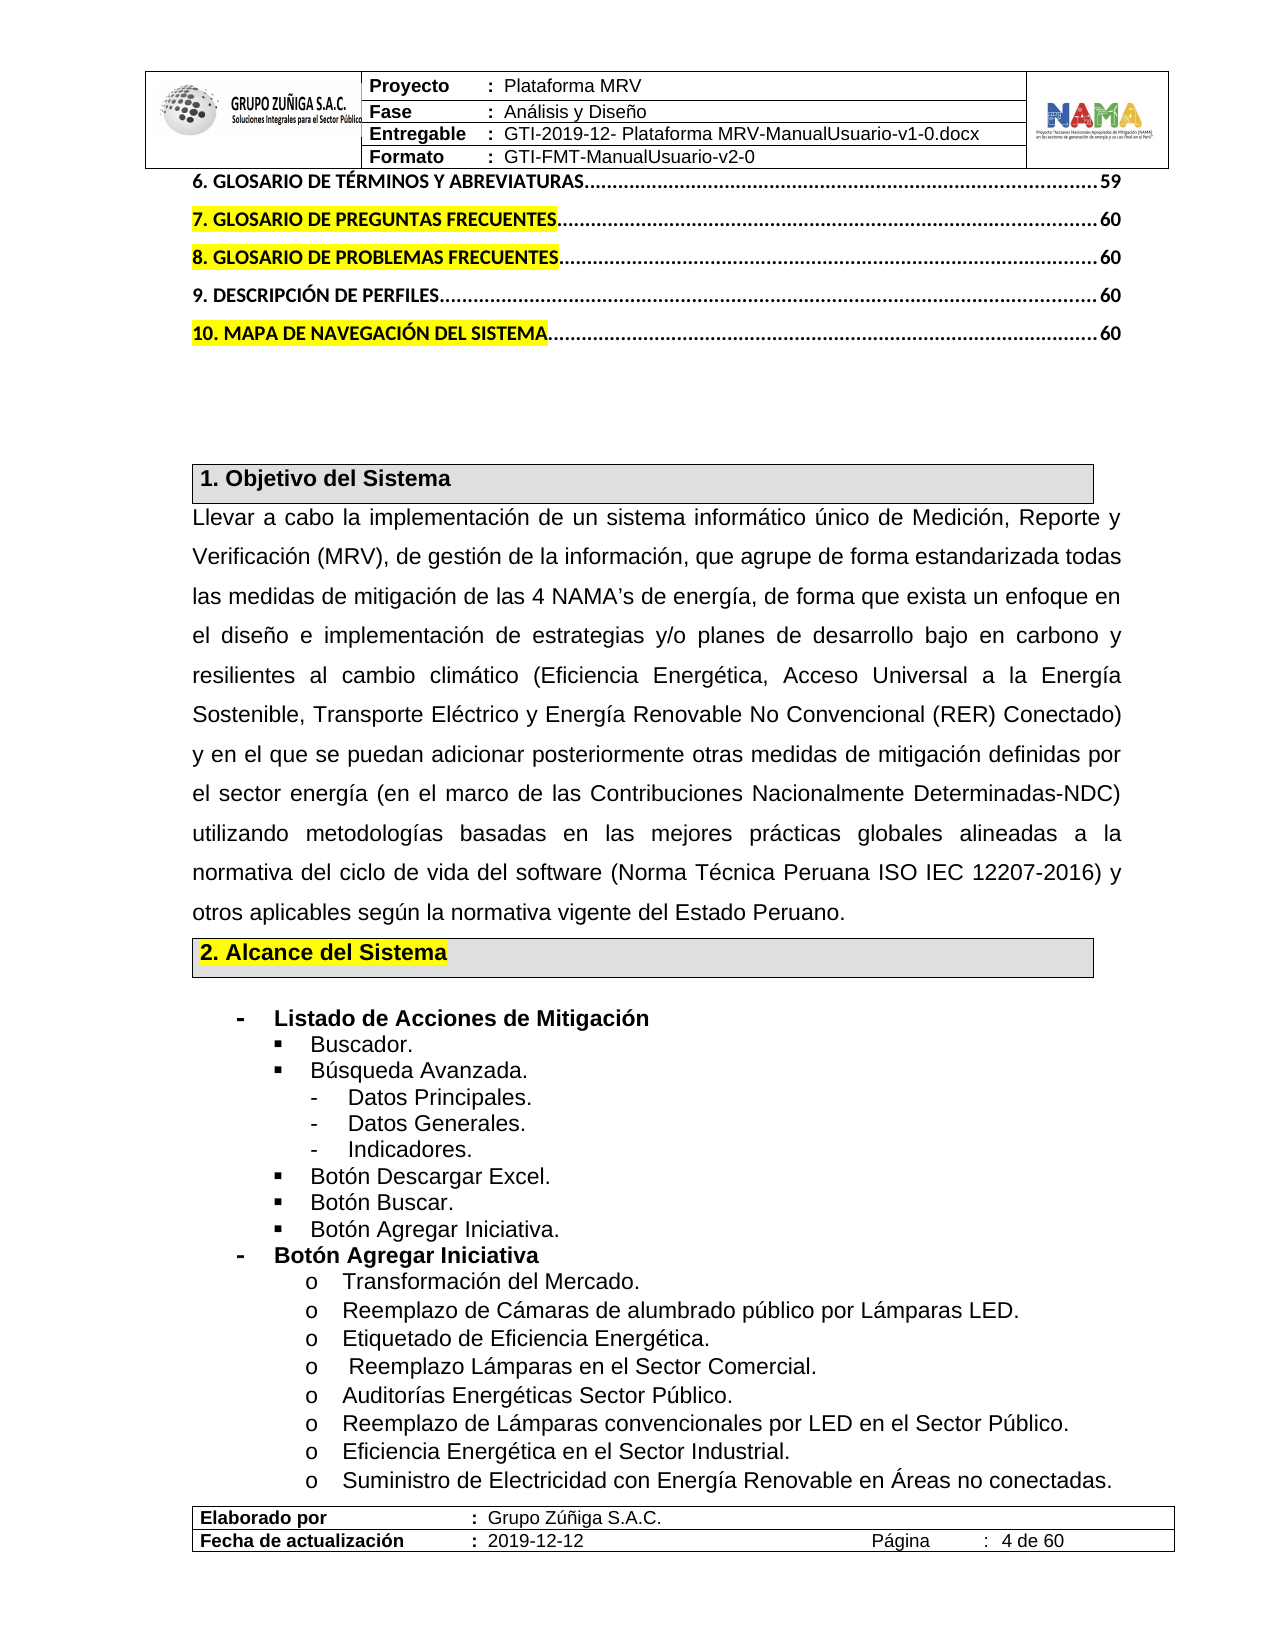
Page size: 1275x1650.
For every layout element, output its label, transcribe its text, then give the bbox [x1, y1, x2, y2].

picture [1028, 95, 1160, 143]
list Reemplazo de Cámaras de alumbrado público por Lámparas LED. [304, 1297, 1122, 1325]
list Reemplazo de Lámparas convencionales por LED en el Sector Público. [304, 1410, 1122, 1438]
list Botón Agregar Iniciativa. [273, 1216, 1122, 1242]
list Suministro de Electricidad con Energía Renovable en Áreas no conectadas. [304, 1467, 1122, 1495]
text Llevar a cabo la implementación de un sistema informático único de Medición, Reporte y Verificación (MRV), de gestión de la información, que agrupe de forma estandarizada todas las medidas de mitigación de las 4 NAMA’s de energía, de forma que exista un enfoque en el diseño e implementación de estrategias y/o planes de desarrollo bajo en carbono y resilientes al cambio climático (Eficiencia Energética, Acceso Universal a la Energía Sostenible, Transporte Eléctrico y Energía Renovable No Convencional (RER) Conectado) y en el que se puedan adicionar posteriormente otras medidas de mitigación definidas por el sector energía (en el marco de las Contribuciones Nacionalmente Determinadas-NDC) utilizando metodologías basadas en las mejores prácticas globales alineadas a la normativa del ciclo de vida del software (Norma Técnica Peruana ISO IEC 12207-2016) y otros aplicables según la normativa vigente del Estado Peruano. [192, 504, 1122, 925]
list Botón Buscar. [273, 1189, 1122, 1216]
list Reemplazo Lámparas en el Sector Comercial. [304, 1353, 1122, 1382]
list Botón Agregar Iniciativa [236, 1242, 1122, 1268]
list Datos Principales. [310, 1084, 1122, 1110]
list Búsqueda Avanzada. [273, 1057, 1122, 1084]
list Indicadores. [310, 1136, 1122, 1163]
list Auditorías Energéticas Sector Público. [304, 1382, 1122, 1410]
list Botón Descargar Excel. [273, 1163, 1122, 1189]
table_header 1. Objetivo del Sistema [193, 465, 1093, 503]
picture [152, 83, 362, 137]
list Transformación del Mercado. [304, 1268, 1122, 1297]
list Listado de Acciones de Mitigación [236, 1005, 1122, 1031]
list Buscador. [273, 1031, 1122, 1057]
list Eficiencia Energética en el Sector Industrial. [304, 1438, 1122, 1467]
list Etiquetado de Eficiencia Energética. [304, 1325, 1122, 1353]
list Datos Generales. [310, 1110, 1122, 1136]
table_header 2. Alcance del Sistema [193, 939, 1093, 977]
